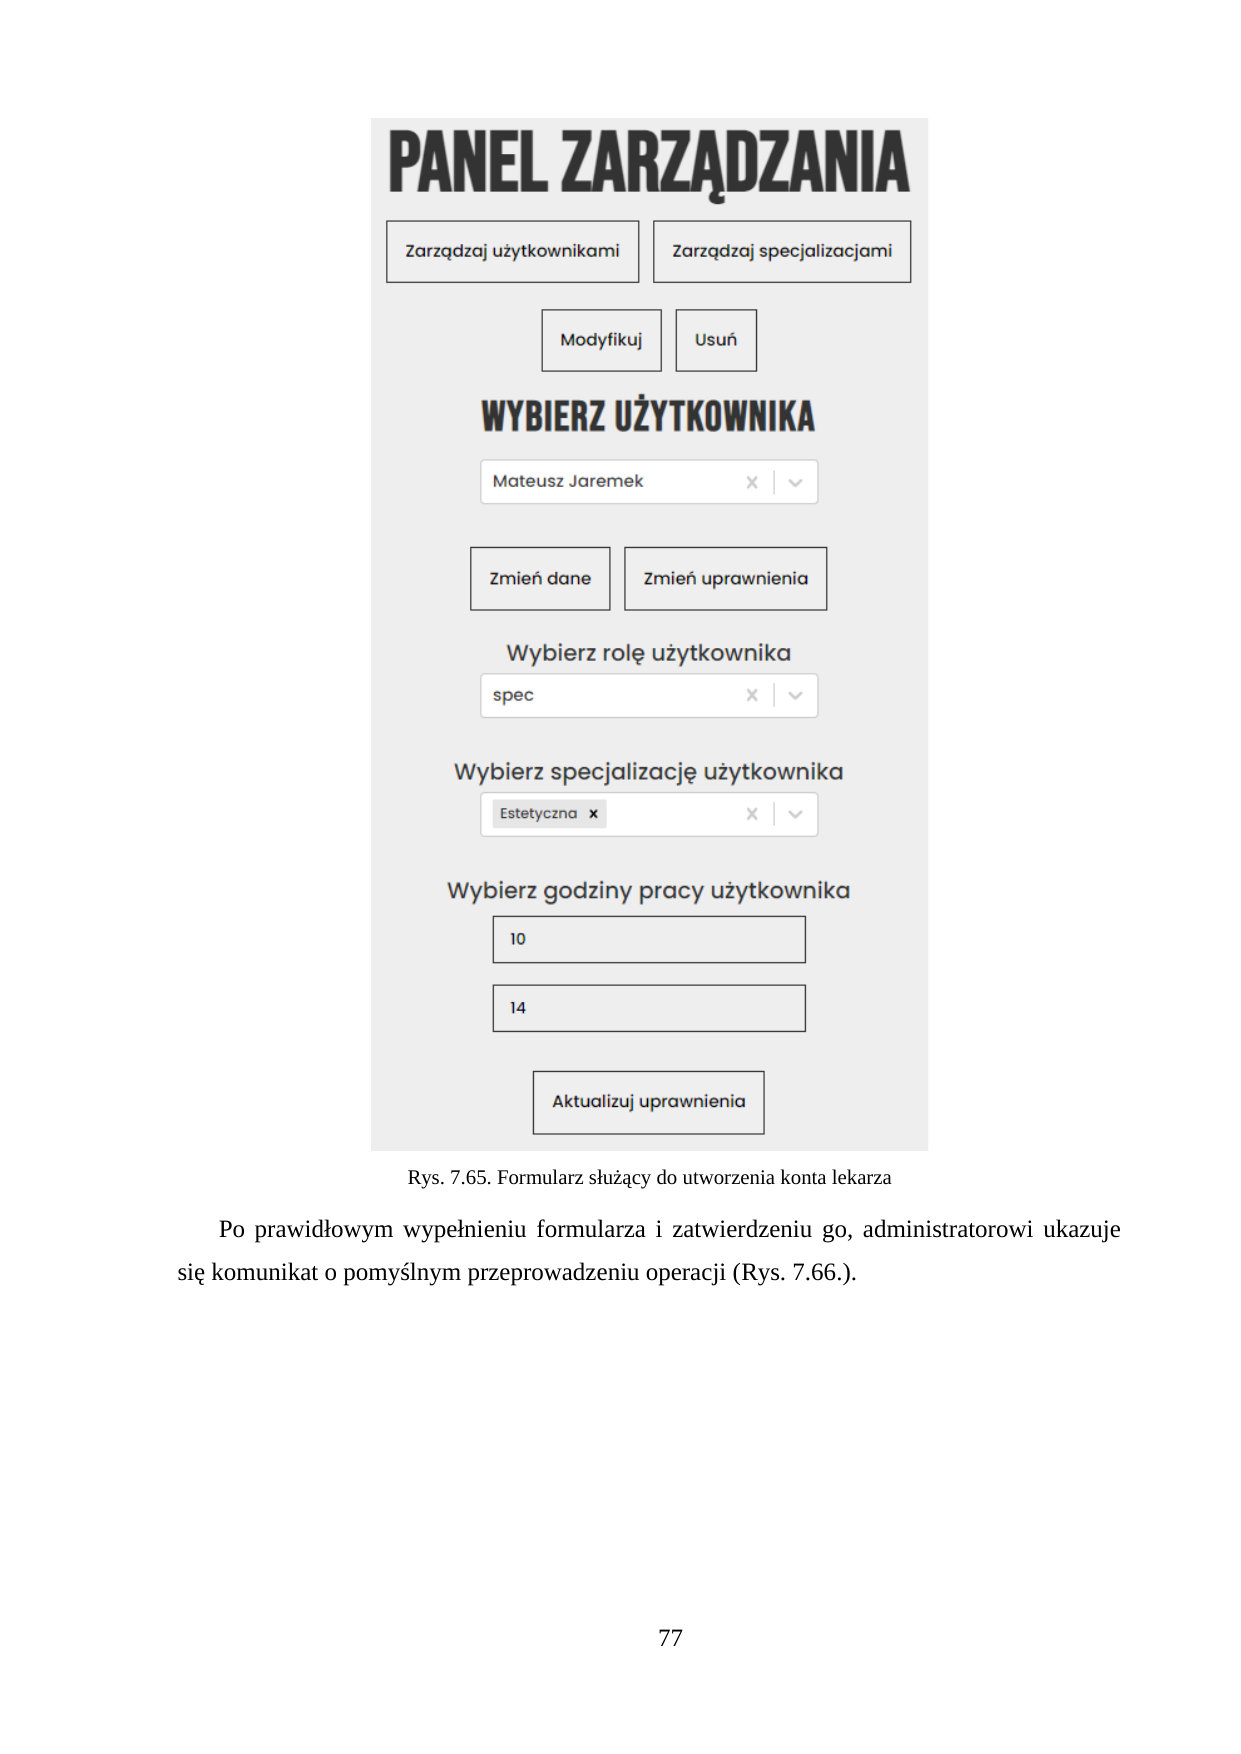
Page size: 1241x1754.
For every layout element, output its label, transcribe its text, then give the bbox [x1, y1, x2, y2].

picture [371, 118, 929, 1151]
